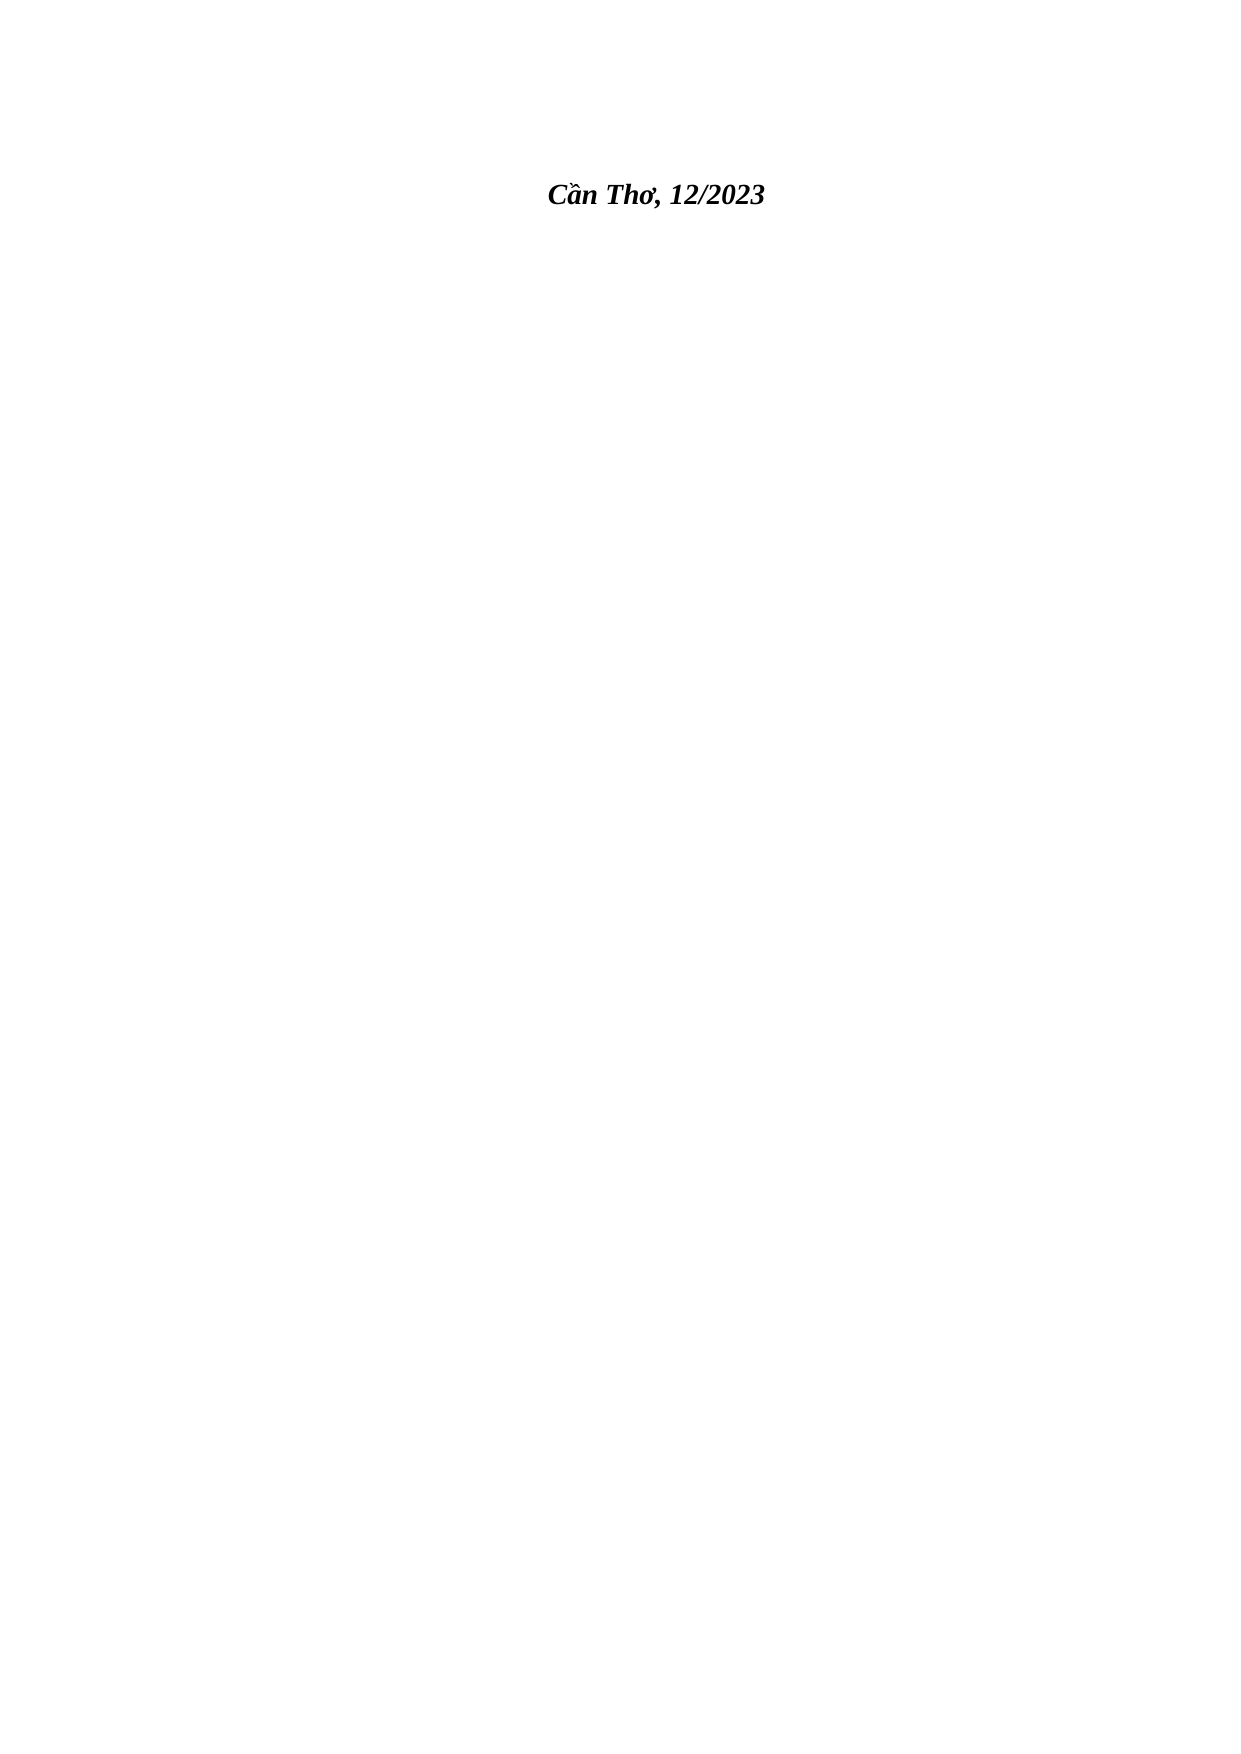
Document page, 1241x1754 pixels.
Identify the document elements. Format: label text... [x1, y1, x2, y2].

text Cần Thơ, 12/2023 [195, 177, 1120, 211]
